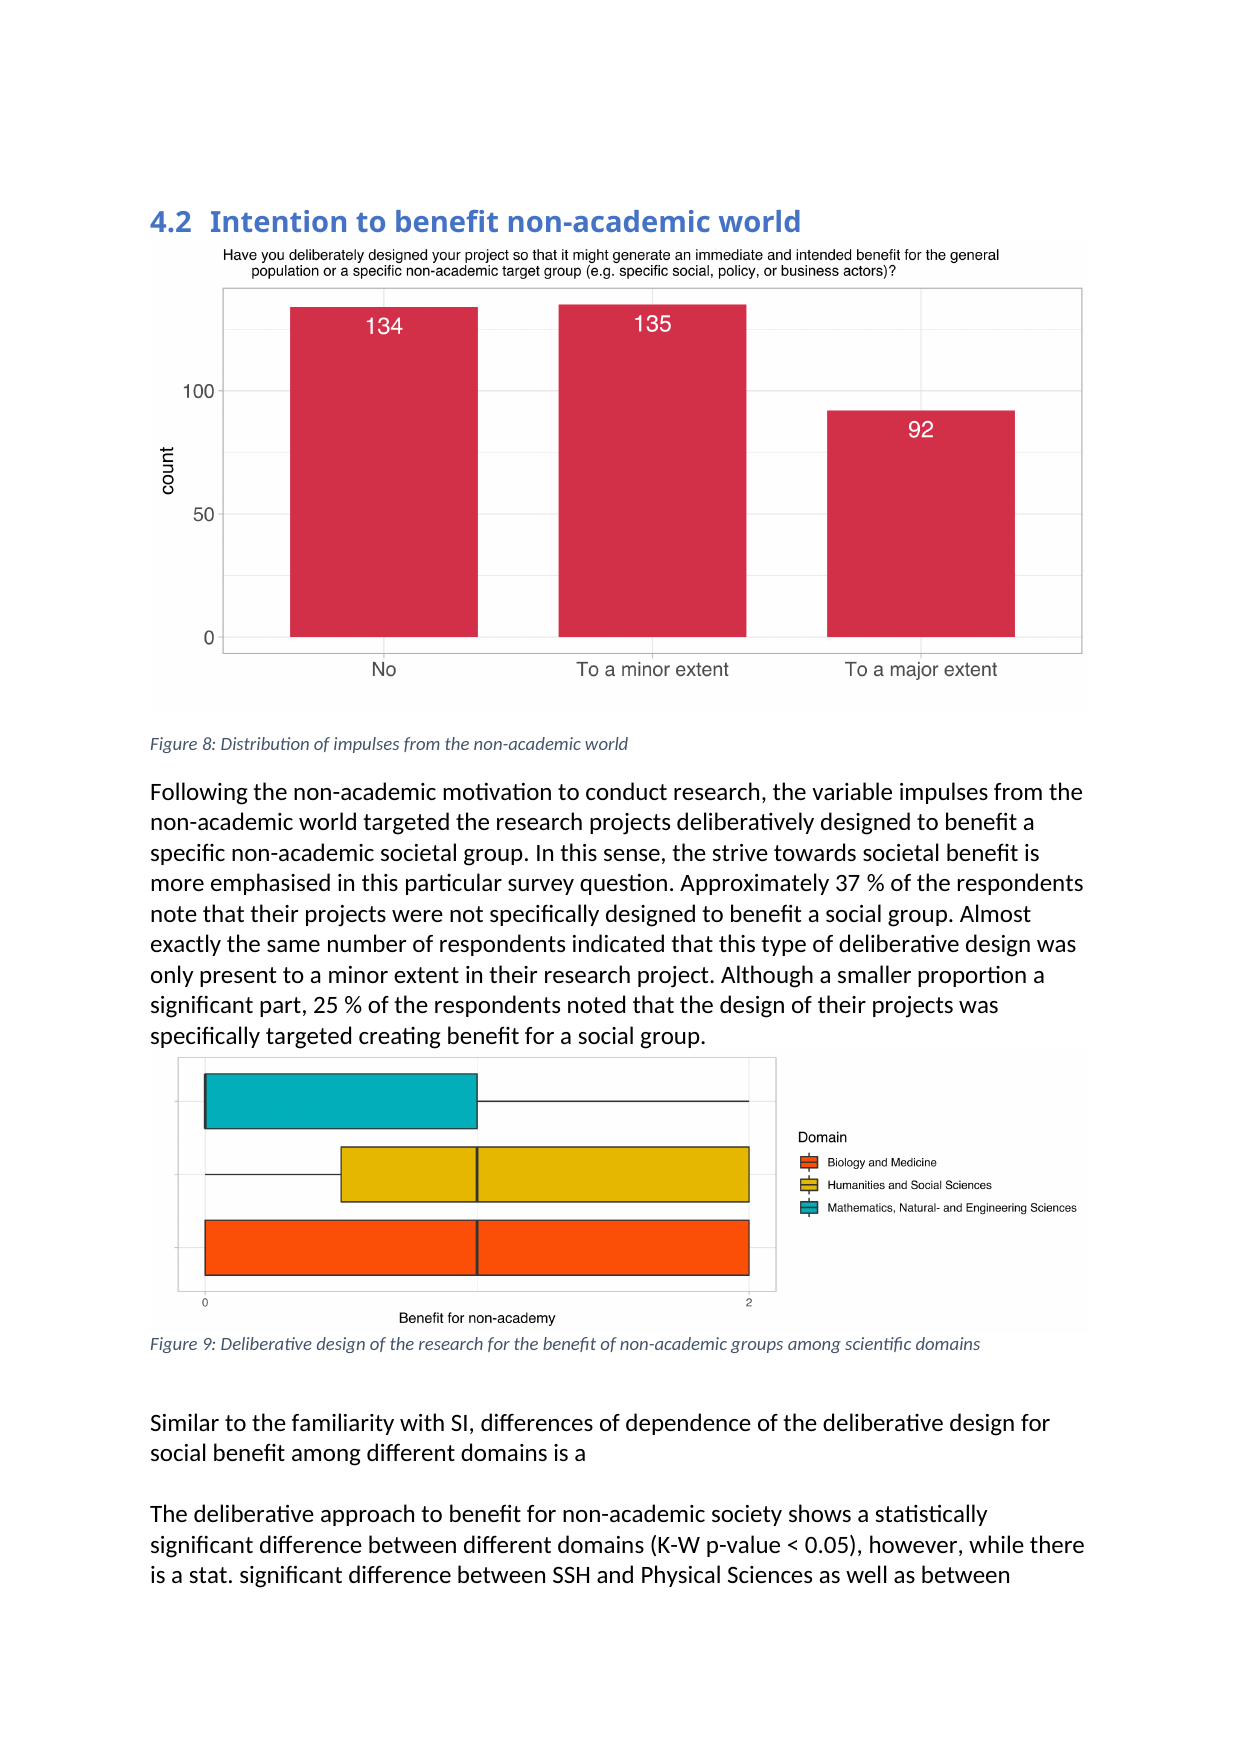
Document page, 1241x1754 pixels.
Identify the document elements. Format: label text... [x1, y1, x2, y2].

text Similar to the familiarity with SI, differences of dependence of the deliberative design for social benefit among different domains is a [150, 1407, 1090, 1468]
text Figure 9: Deliberative design of the research for the benefit of non-academic groups among scientific domains [150, 1333, 1090, 1355]
picture [150, 241, 1091, 712]
text Figure 8: Distribution of impulses from the non-academic world [150, 732, 1090, 755]
subtitle Intention to benefit non-academic world [150, 201, 1090, 241]
text Following the non-academic motivation to conduct research, the variable impulses from the non-academic world targeted the research projects deliberatively designed to benefit a specific non-academic societal group. In this sense, the strive towards societal benefit is more emphasised in this particular survey question. Approximately 37 % of the respondents note that their projects were not specifically designed to benefit a social group. Almost exactly the same number of respondents indicated that this type of deliberative design was only present to a minor extent in their research project. Although a smaller proportion a significant part, 25 % of the respondents noted that the design of their projects was specifically targeted creating benefit for a social group. [150, 776, 1090, 1050]
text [150, 1498, 1090, 1590]
picture [150, 1050, 1091, 1333]
